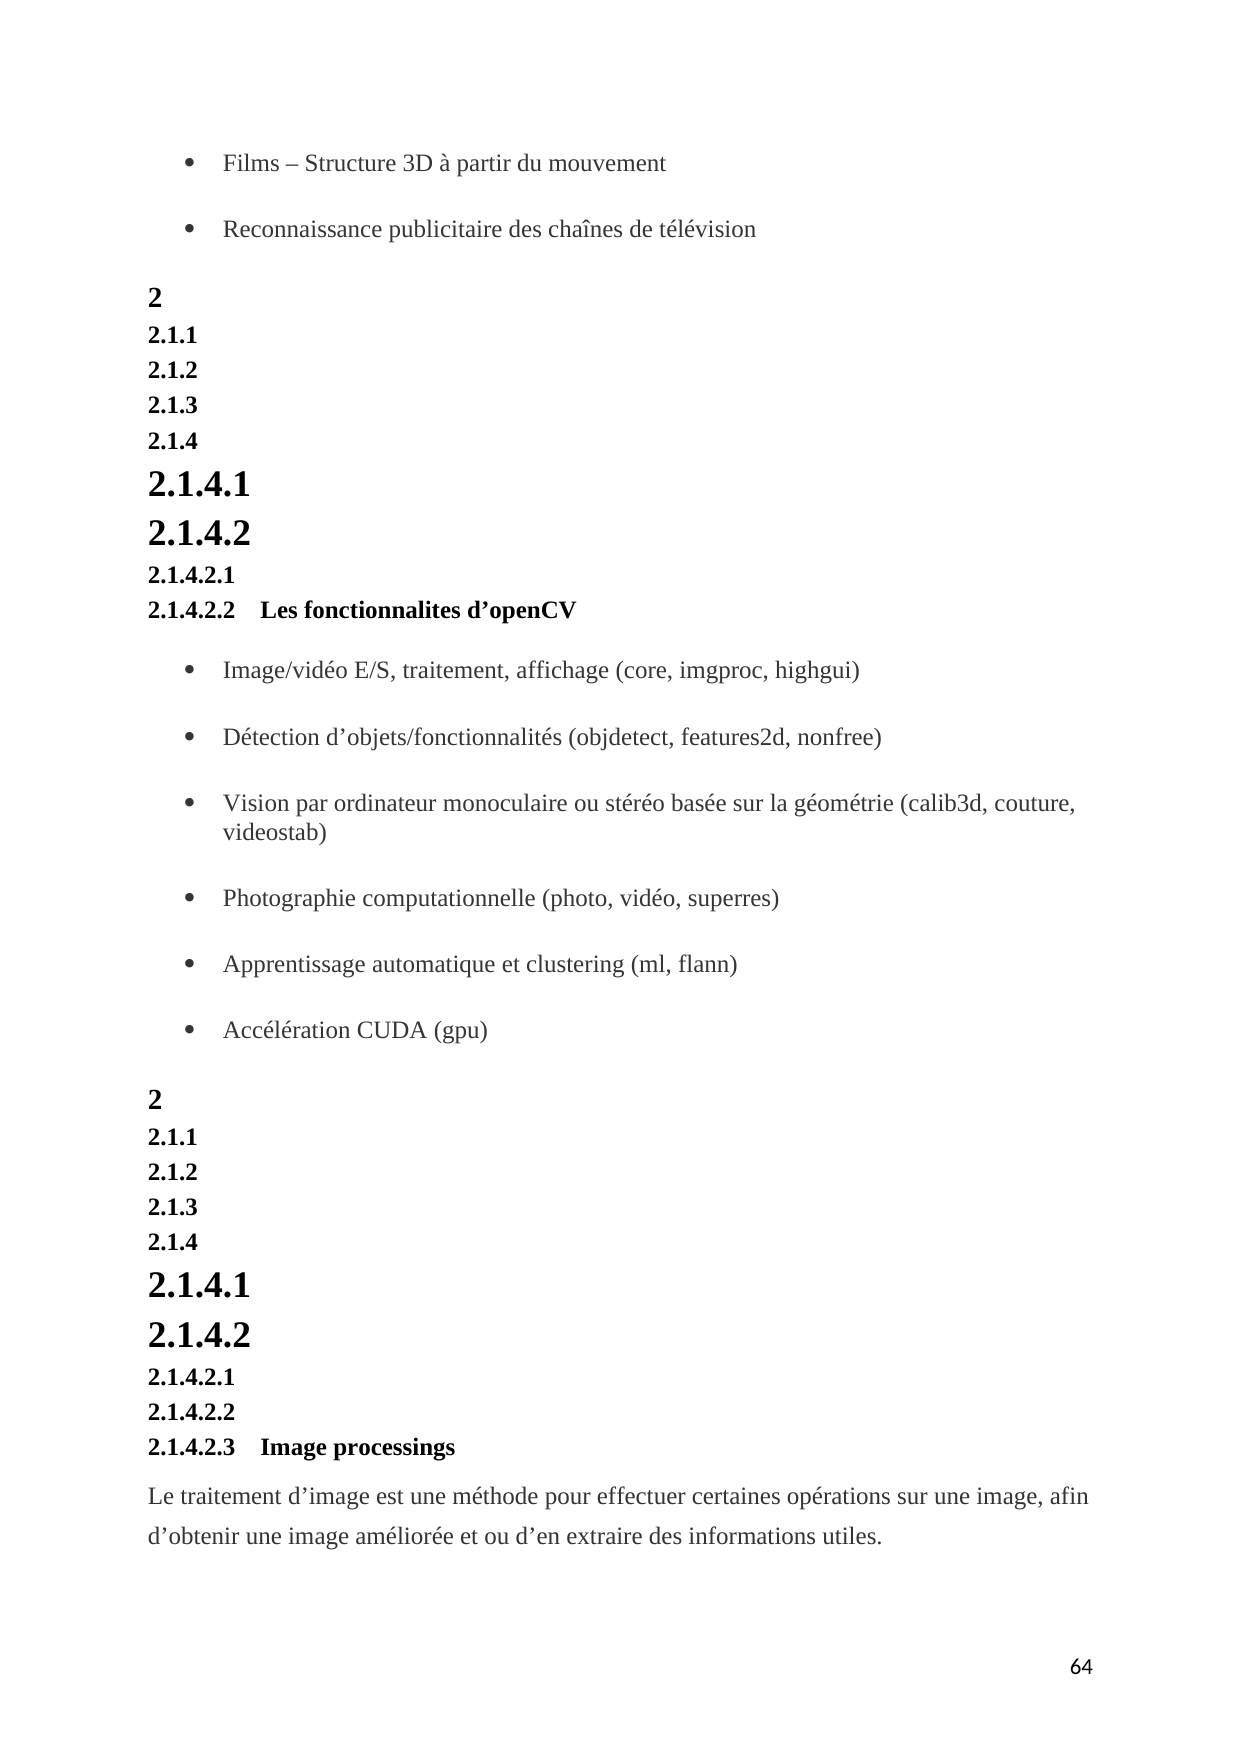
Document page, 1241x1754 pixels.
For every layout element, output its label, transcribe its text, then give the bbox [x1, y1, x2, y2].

list Détection d’objets/fonctionnalités (objdetect, features2d, nonfree) [185, 722, 1093, 751]
list Apprentissage automatique et clustering (ml, flann) [185, 949, 1093, 978]
subtitle Les fonctionnalites d’openCV [148, 595, 1093, 624]
list Reconnaissance publicitaire des chaînes de télévision [185, 214, 1093, 243]
list Vision par ordinateur monoculaire ou stéréo basée sur la géométrie (calib3d, couture, videostab) [185, 788, 1093, 846]
list Image/vidéo E/S, traitement, affichage (core, imgproc, highgui) [185, 656, 1093, 684]
list Films – Structure 3D à partir du mouvement [185, 148, 1093, 176]
list Photographie computationnelle (photo, vidéo, superres) [185, 883, 1093, 912]
list Accélération CUDA (gpu) [185, 1016, 1093, 1044]
text Le traitement d’image est une méthode pour effectuer certaines opérations sur une image, afin d’obtenir une image améliorée et ou d’en extraire des informations utiles. [148, 1469, 1093, 1549]
subtitle Image processings [148, 1432, 1093, 1461]
